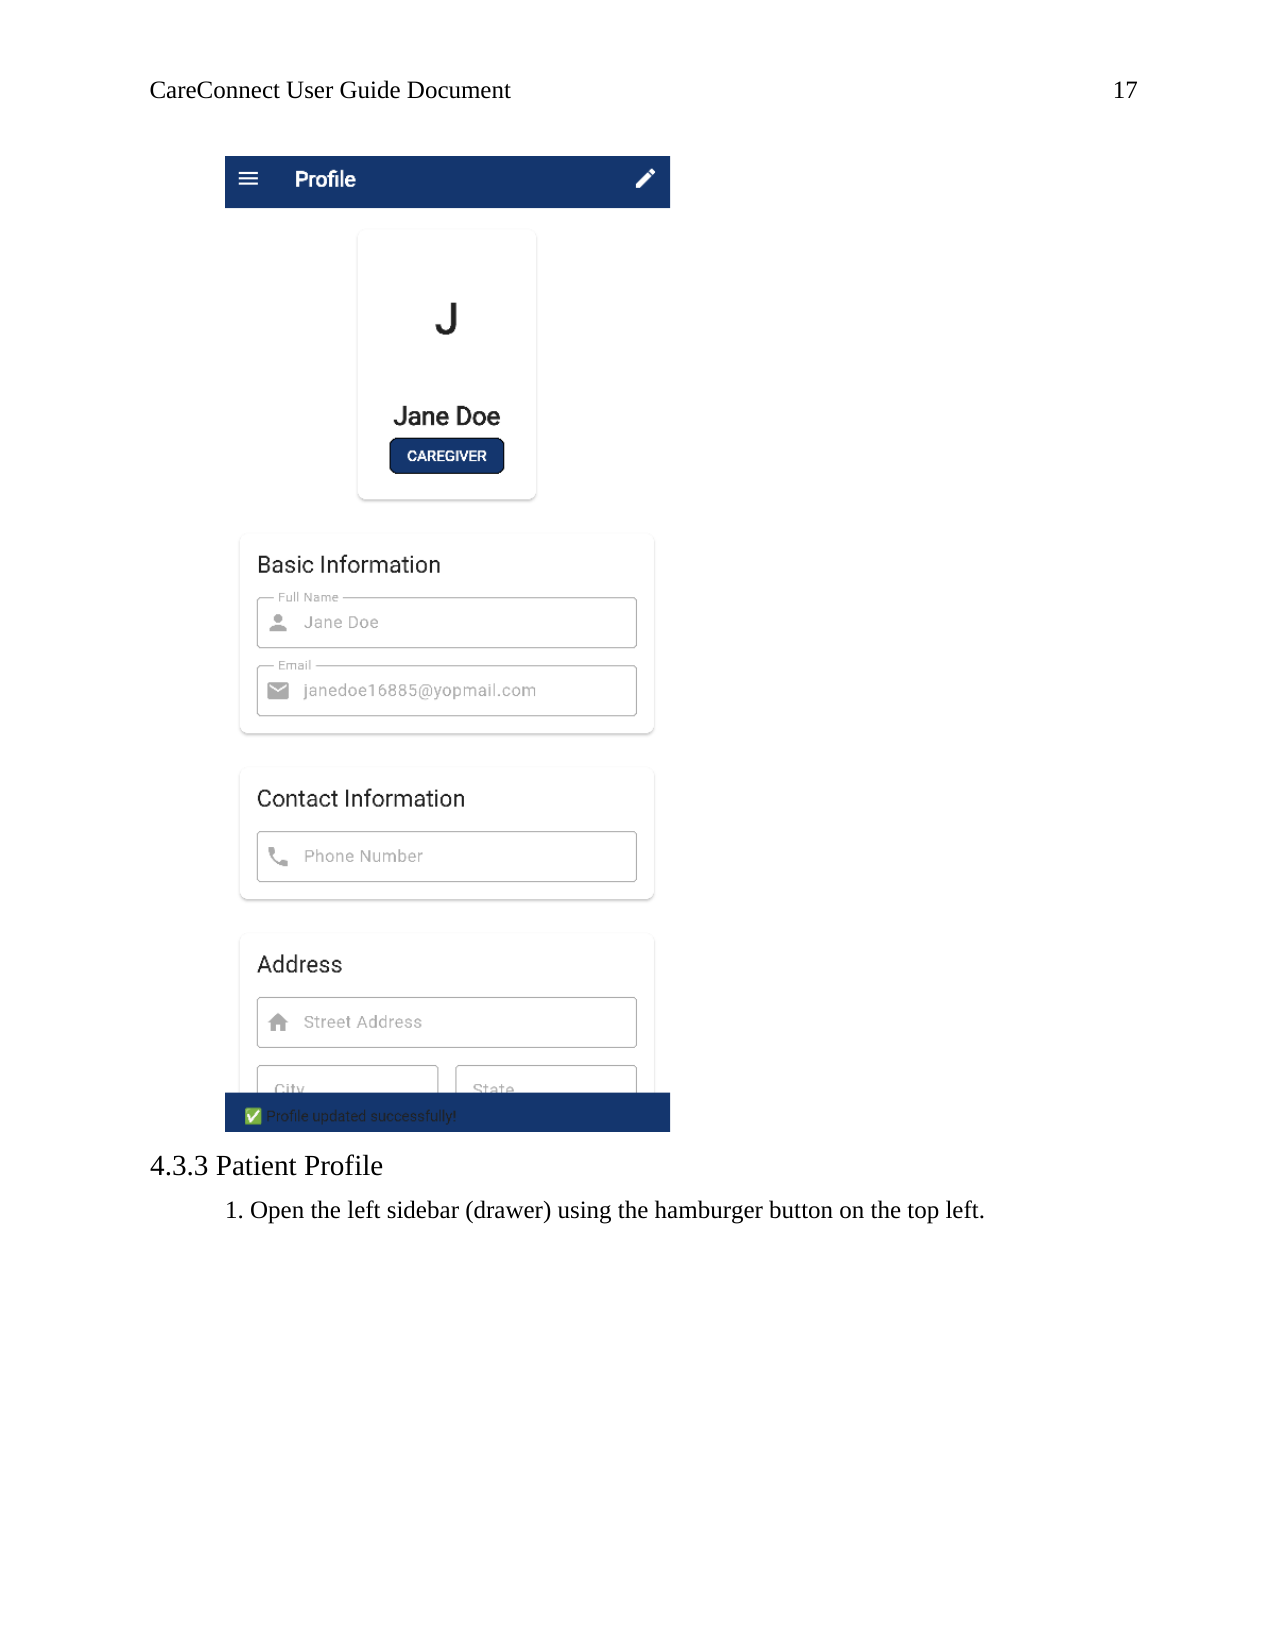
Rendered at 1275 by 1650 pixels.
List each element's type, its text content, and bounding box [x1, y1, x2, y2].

subtitle 4.3.3 Patient Profile [150, 1148, 1125, 1181]
picture [225, 156, 671, 1132]
text 1. Open the left sidebar (drawer) using the hamburger button on the top left. [150, 1195, 1125, 1224]
